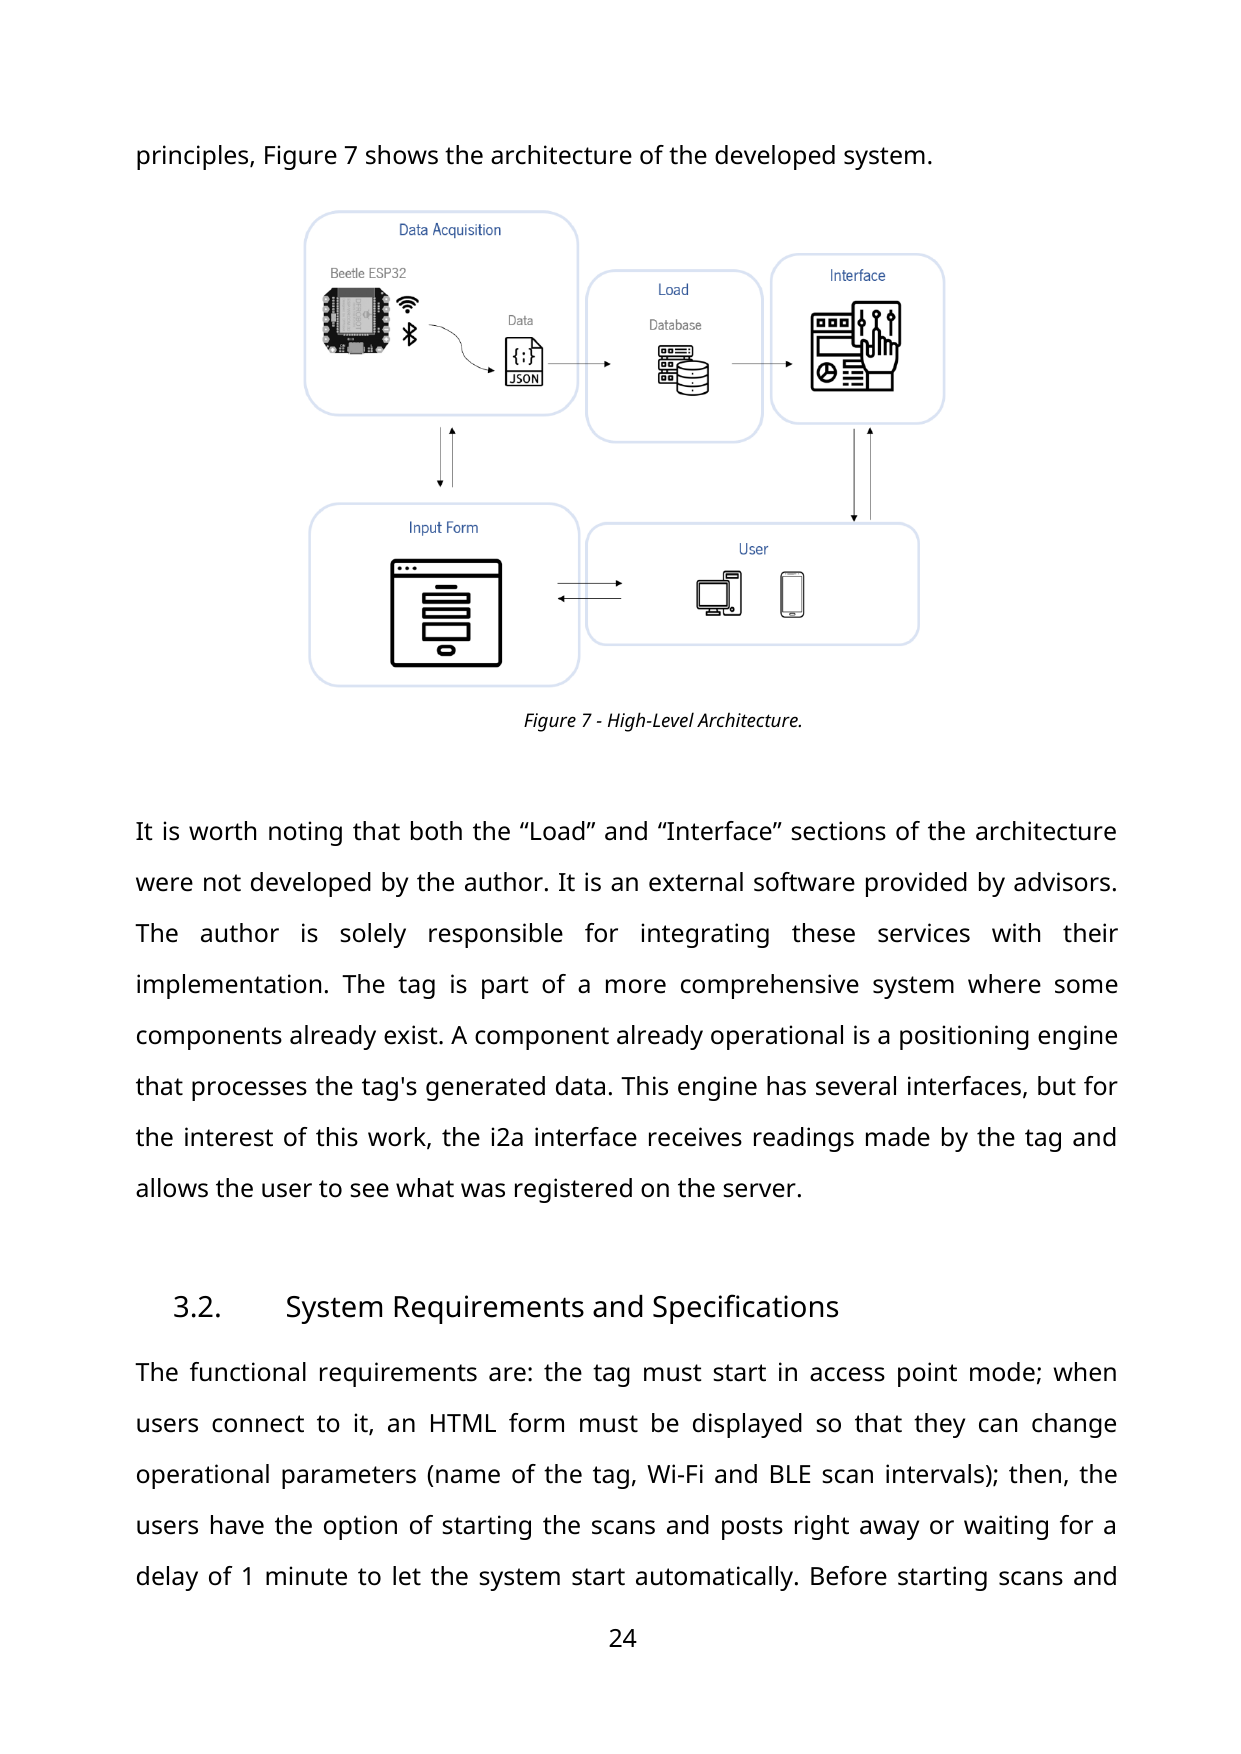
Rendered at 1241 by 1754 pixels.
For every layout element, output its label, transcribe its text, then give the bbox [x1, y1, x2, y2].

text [135, 1354, 1119, 1593]
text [135, 137, 1119, 172]
text It is worth noting that both the “Load” and “Interface” sections of the architecture were not developed by the author. It is an external software provided by advisors. The author is solely responsible for integrating these services with their implementation. The tag is part of a more comprehensive system where some components already exist. A component already operational is a positioning engine that processes the tag's generated data. This engine has several interfaces, but for the interest of this work, the i2a interface receives readings made by the tag and allows the user to see what was registered on the server. [135, 813, 1119, 1205]
text Figure 7 - High-Level Architecture. [135, 707, 1119, 733]
picture [293, 197, 961, 691]
subtitle System Requirements and Specifications [173, 1286, 1119, 1326]
